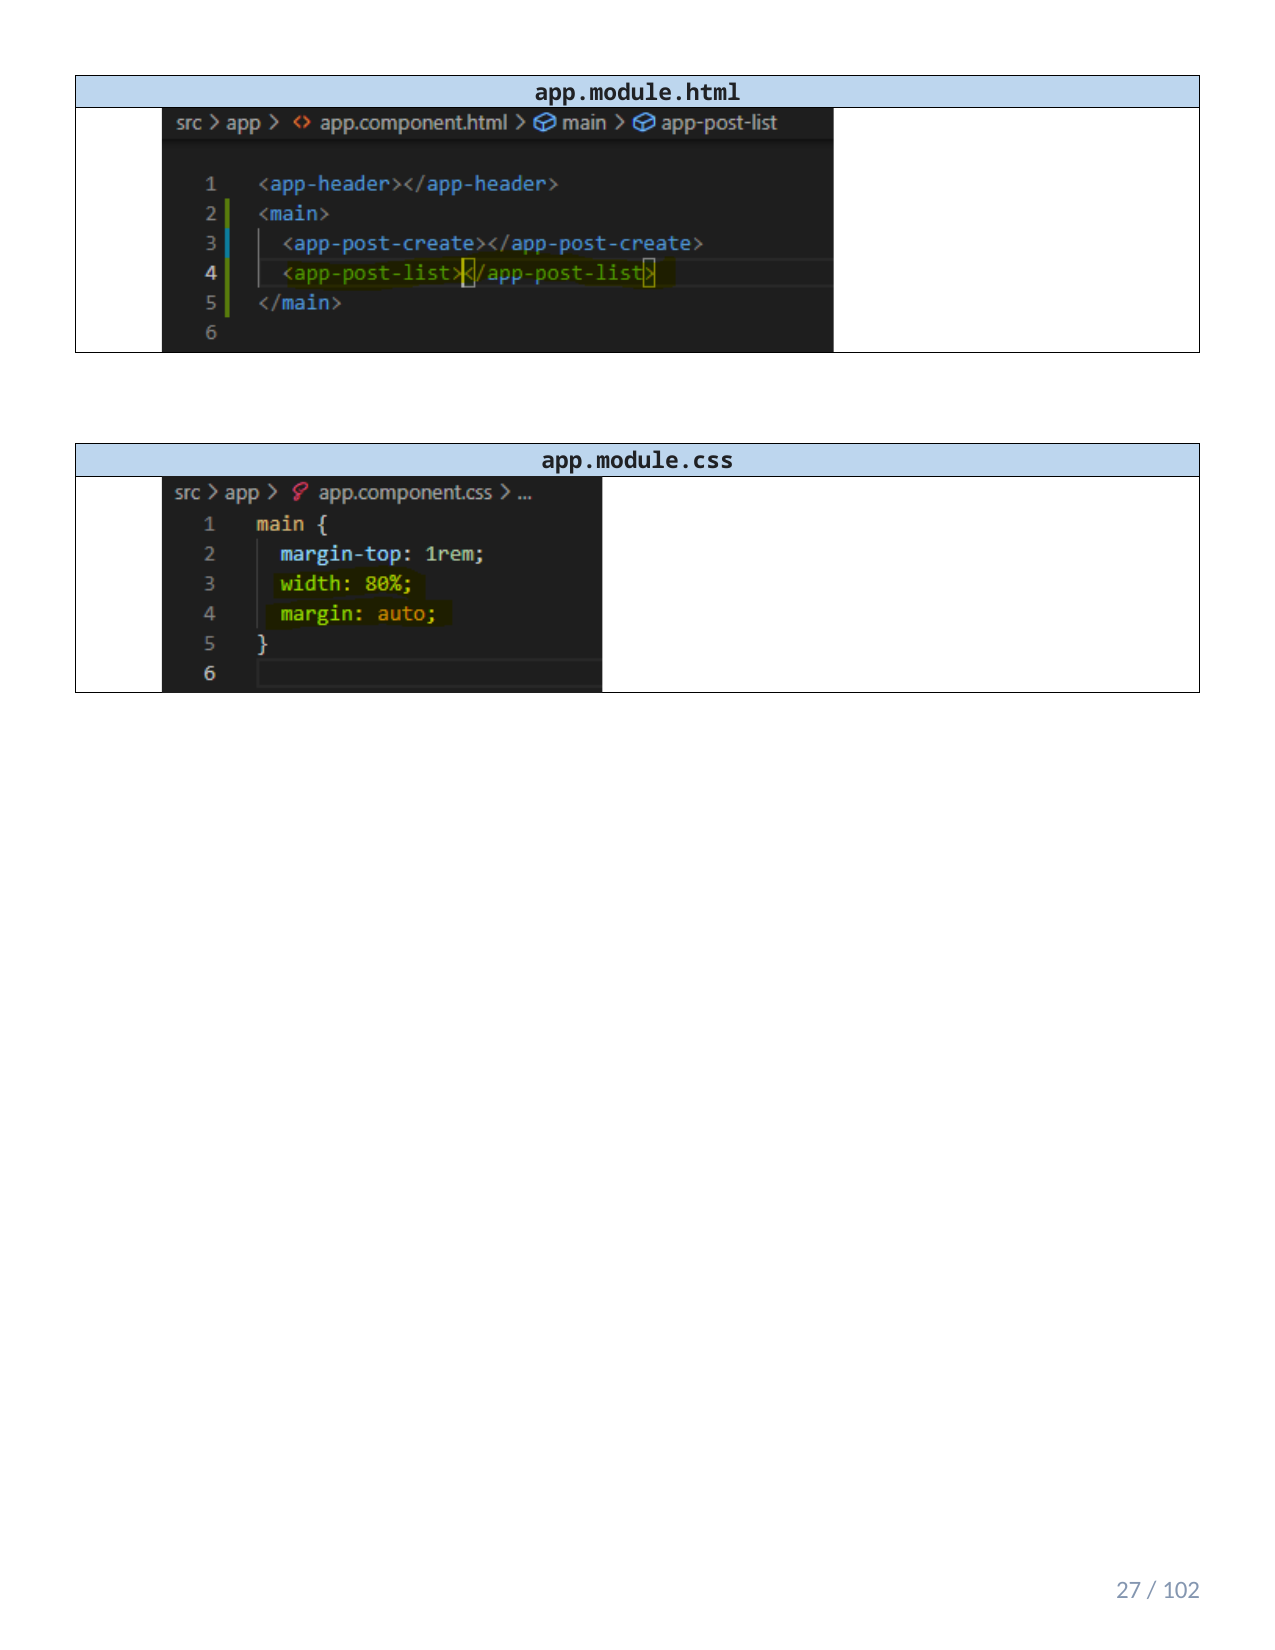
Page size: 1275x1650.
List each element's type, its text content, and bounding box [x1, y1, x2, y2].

table_cell [603, 477, 1199, 692]
table_cell [834, 108, 1199, 352]
table_cell [76, 477, 161, 692]
table_cell [76, 108, 161, 352]
picture [161, 476, 603, 693]
table_header app.module.css [76, 444, 1199, 476]
picture [161, 108, 834, 352]
table_header app.module.html [76, 76, 1199, 107]
